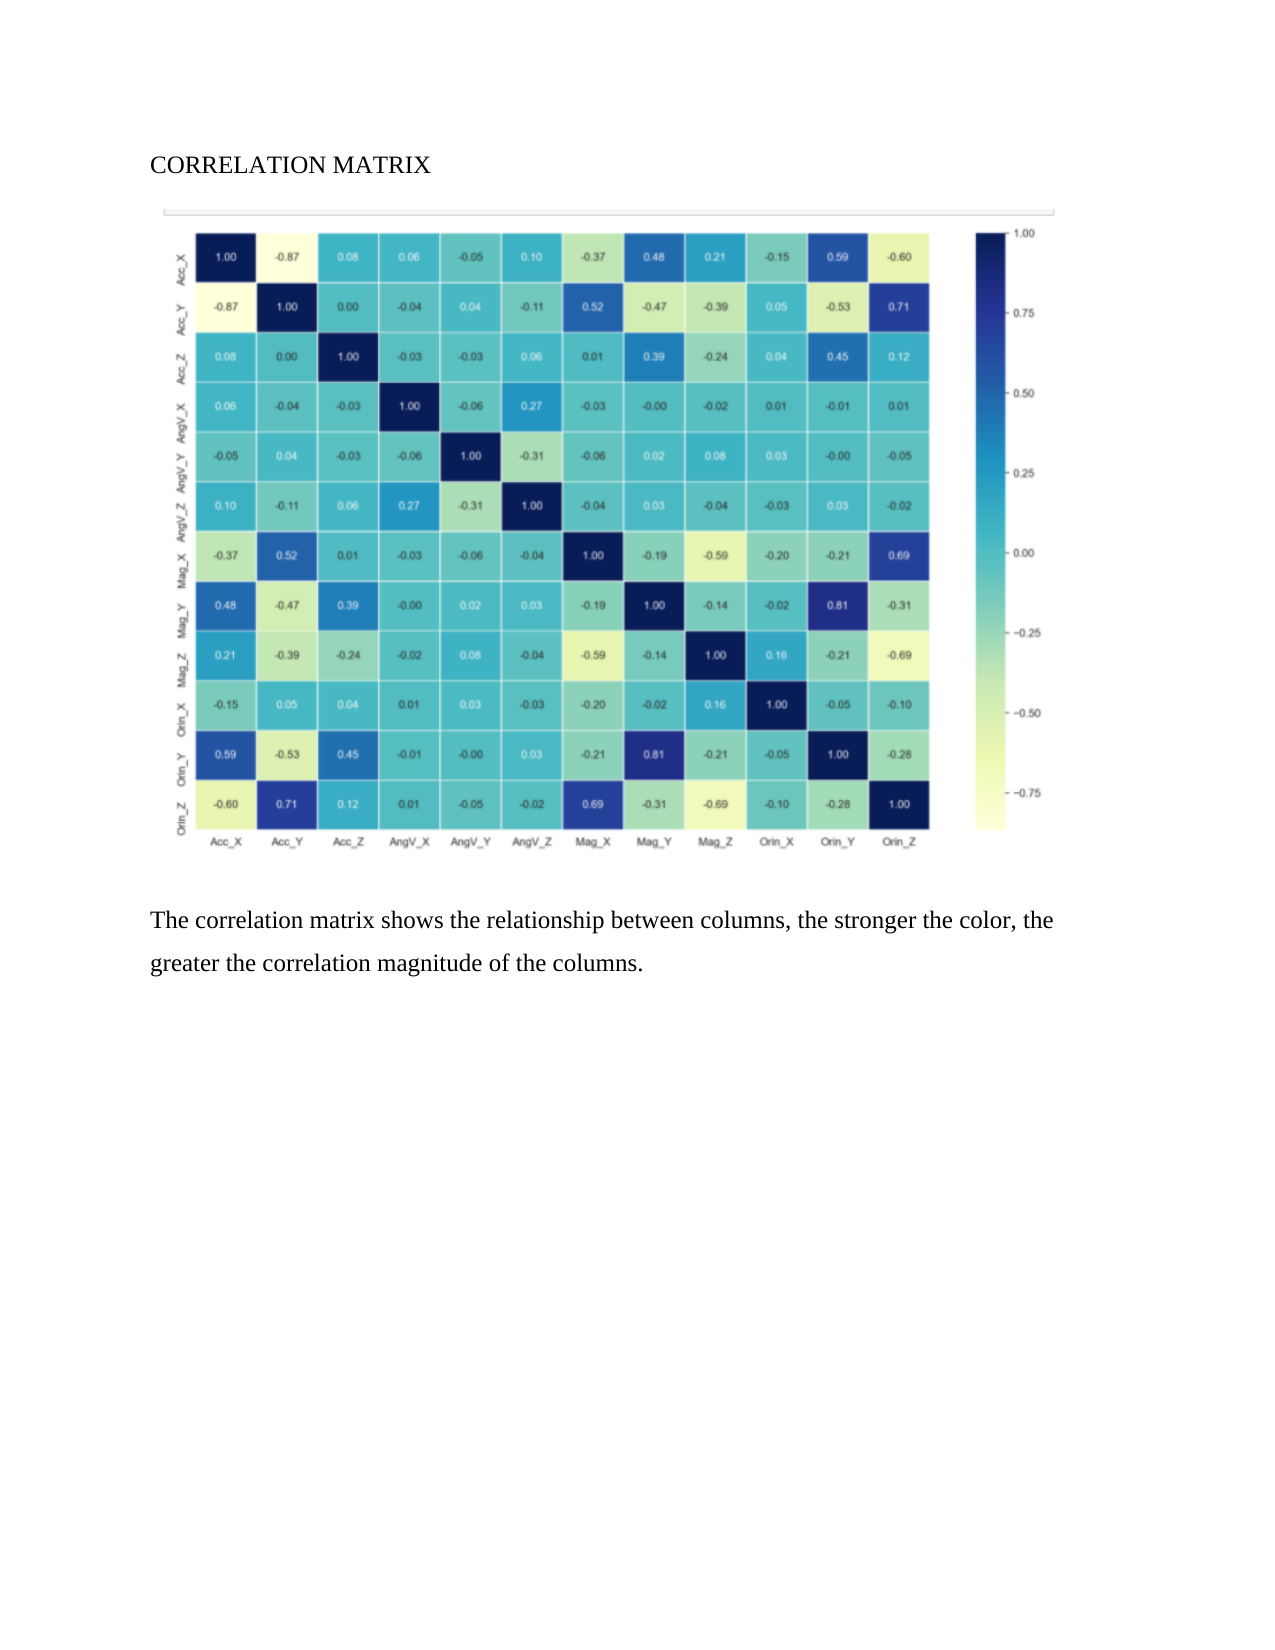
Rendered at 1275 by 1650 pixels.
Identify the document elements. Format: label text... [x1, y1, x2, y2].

text The correlation matrix shows the relationship between columns, the stronger the color, the greater the correlation magnitude of the columns. [150, 905, 1125, 977]
picture [150, 209, 1066, 874]
text CORRELATION MATRIX [150, 150, 1125, 179]
